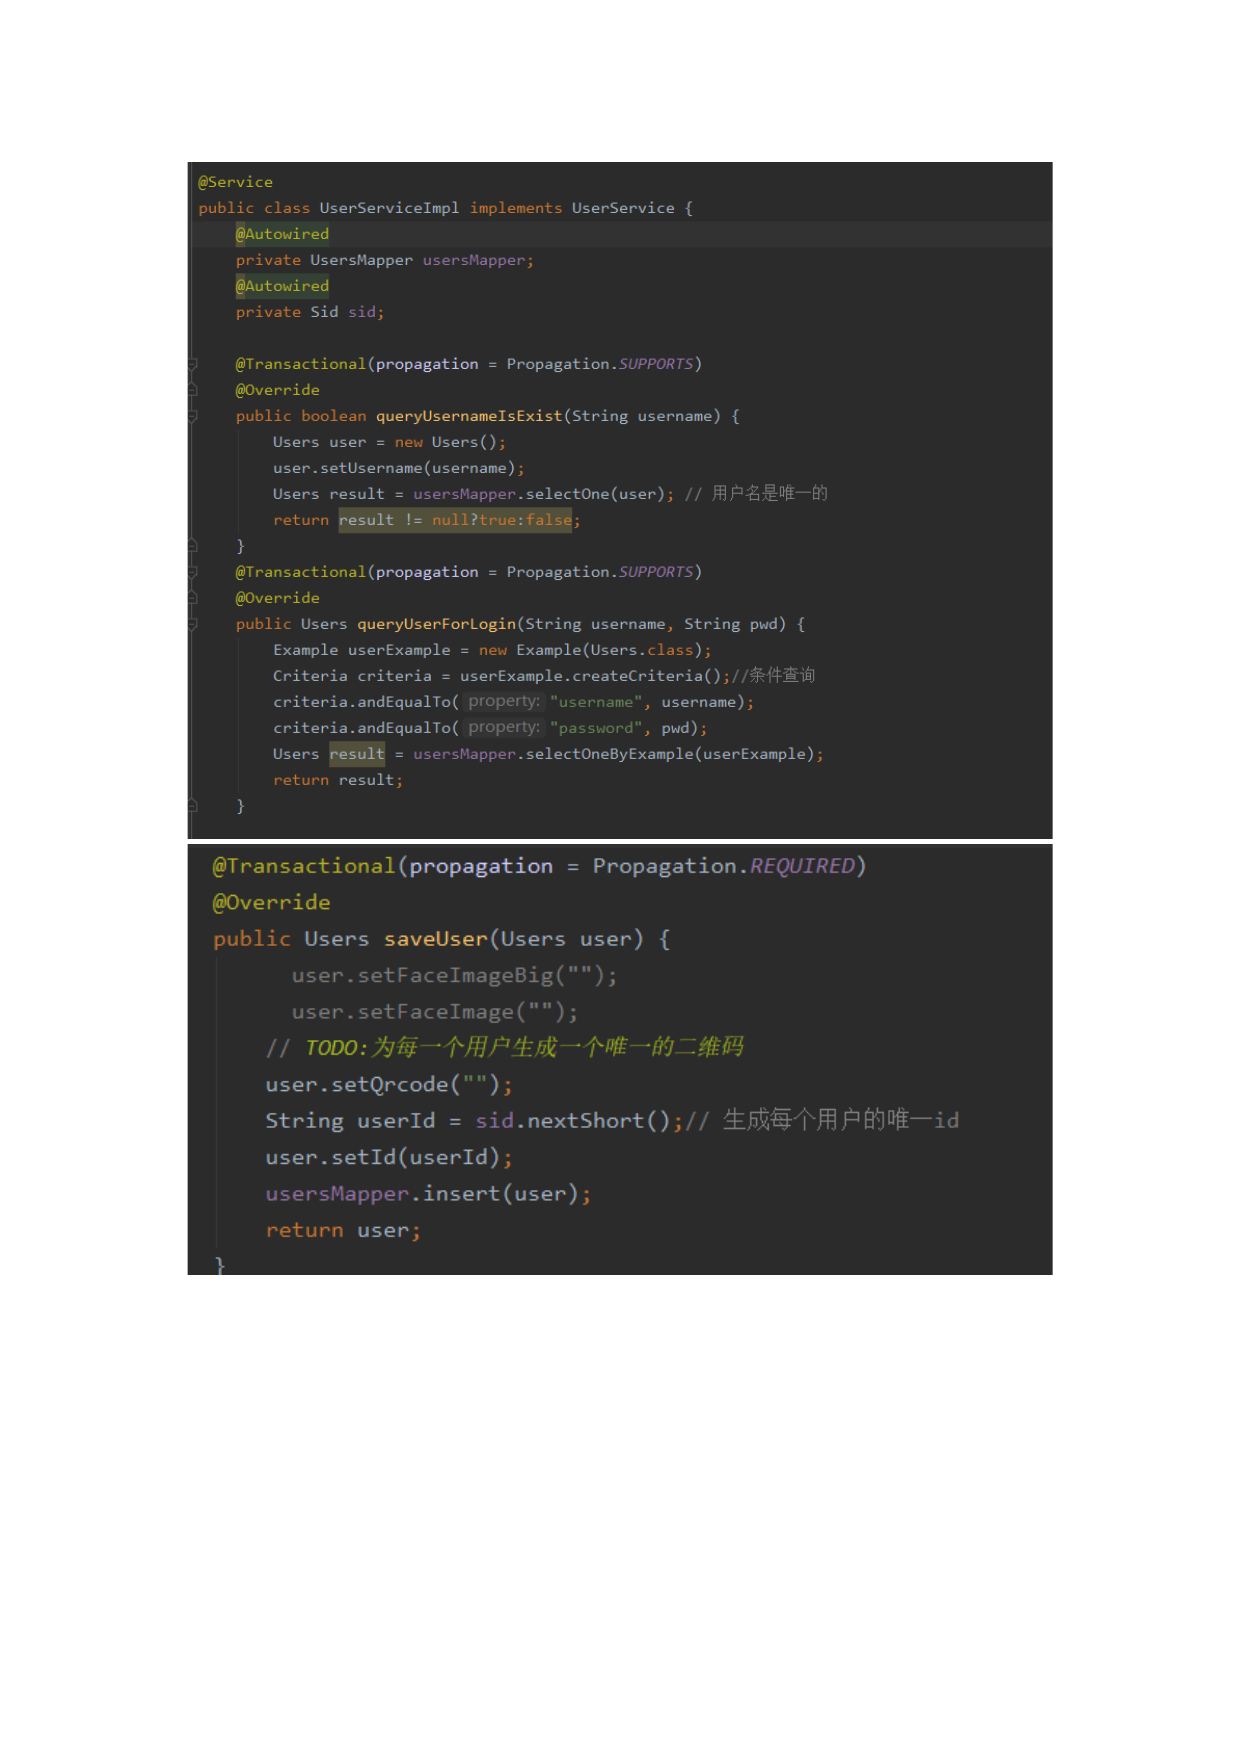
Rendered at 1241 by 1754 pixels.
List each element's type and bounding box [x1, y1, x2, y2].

picture [187, 162, 1053, 839]
picture [187, 844, 1053, 1275]
